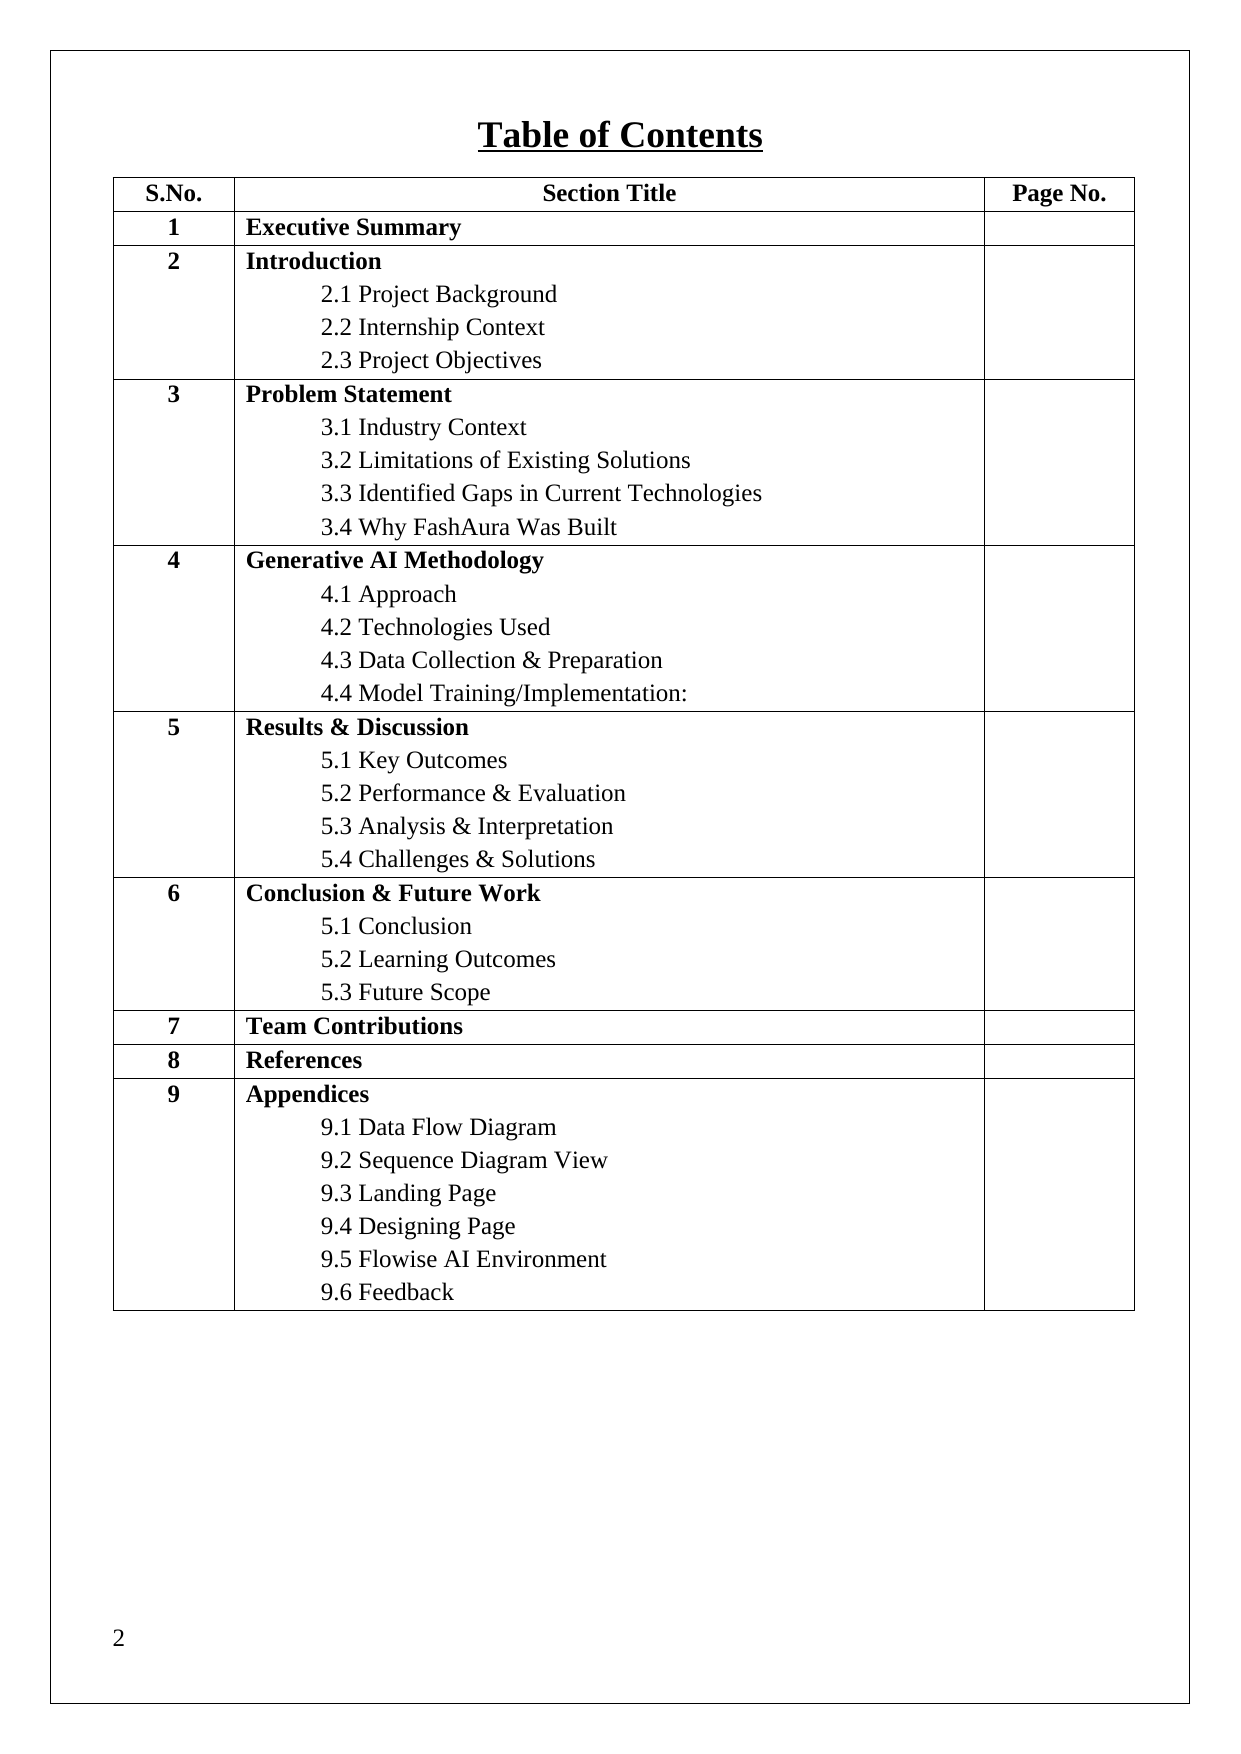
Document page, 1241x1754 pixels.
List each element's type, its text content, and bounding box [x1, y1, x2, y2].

table_header S.No. [114, 178, 234, 211]
table_cell [985, 546, 1134, 711]
table_cell 2 [114, 246, 234, 378]
table_cell [985, 1011, 1134, 1044]
table_cell Problem Statement 3.1 Industry Context 3.2 Limitations of Existing Solutions 3.3 Identified Gaps in Current Technologies 3.4 Why FashAura Was Built [235, 380, 984, 544]
table_cell References [235, 1045, 984, 1078]
text Table of Contents [112, 112, 1128, 156]
table_cell 9 [114, 1079, 234, 1310]
table_cell 5 [114, 712, 234, 877]
table_cell [985, 1045, 1134, 1078]
table_cell [985, 246, 1134, 378]
table_cell [985, 380, 1134, 544]
table_cell Results & Discussion 5.1 Key Outcomes 5.2 Performance & Evaluation 5.3 Analysis & Interpretation 5.4 Challenges & Solutions [235, 712, 984, 877]
table_cell Introduction 2.1 Project Background 2.2 Internship Context 2.3 Project Objectives [235, 246, 984, 378]
table_cell [985, 878, 1134, 1010]
table_cell Appendices 9.1 Data Flow Diagram 9.2 Sequence Diagram View 9.3 Landing Page 9.4 Designing Page 9.5 Flowise AI Environment 9.6 Feedback [235, 1079, 984, 1310]
table_cell Executive Summary [235, 212, 984, 245]
table_cell Generative AI Methodology 4.1 Approach 4.2 Technologies Used 4.3 Data Collection & Preparation 4.4 Model Training/Implementation: [235, 546, 984, 711]
table_cell 4 [114, 546, 234, 711]
table_header Section Title [235, 178, 984, 211]
table_cell Team Contributions [235, 1011, 984, 1044]
table_cell 6 [114, 878, 234, 1010]
table_cell [985, 212, 1134, 245]
table_cell 7 [114, 1011, 234, 1044]
table_header Page No. [985, 178, 1134, 211]
table_cell 3 [114, 380, 234, 544]
table_cell [985, 712, 1134, 877]
table_cell 1 [114, 212, 234, 245]
table_cell [985, 1079, 1134, 1310]
table_cell 8 [114, 1045, 234, 1078]
table_cell Conclusion & Future Work 5.1 Conclusion 5.2 Learning Outcomes 5.3 Future Scope [235, 878, 984, 1010]
